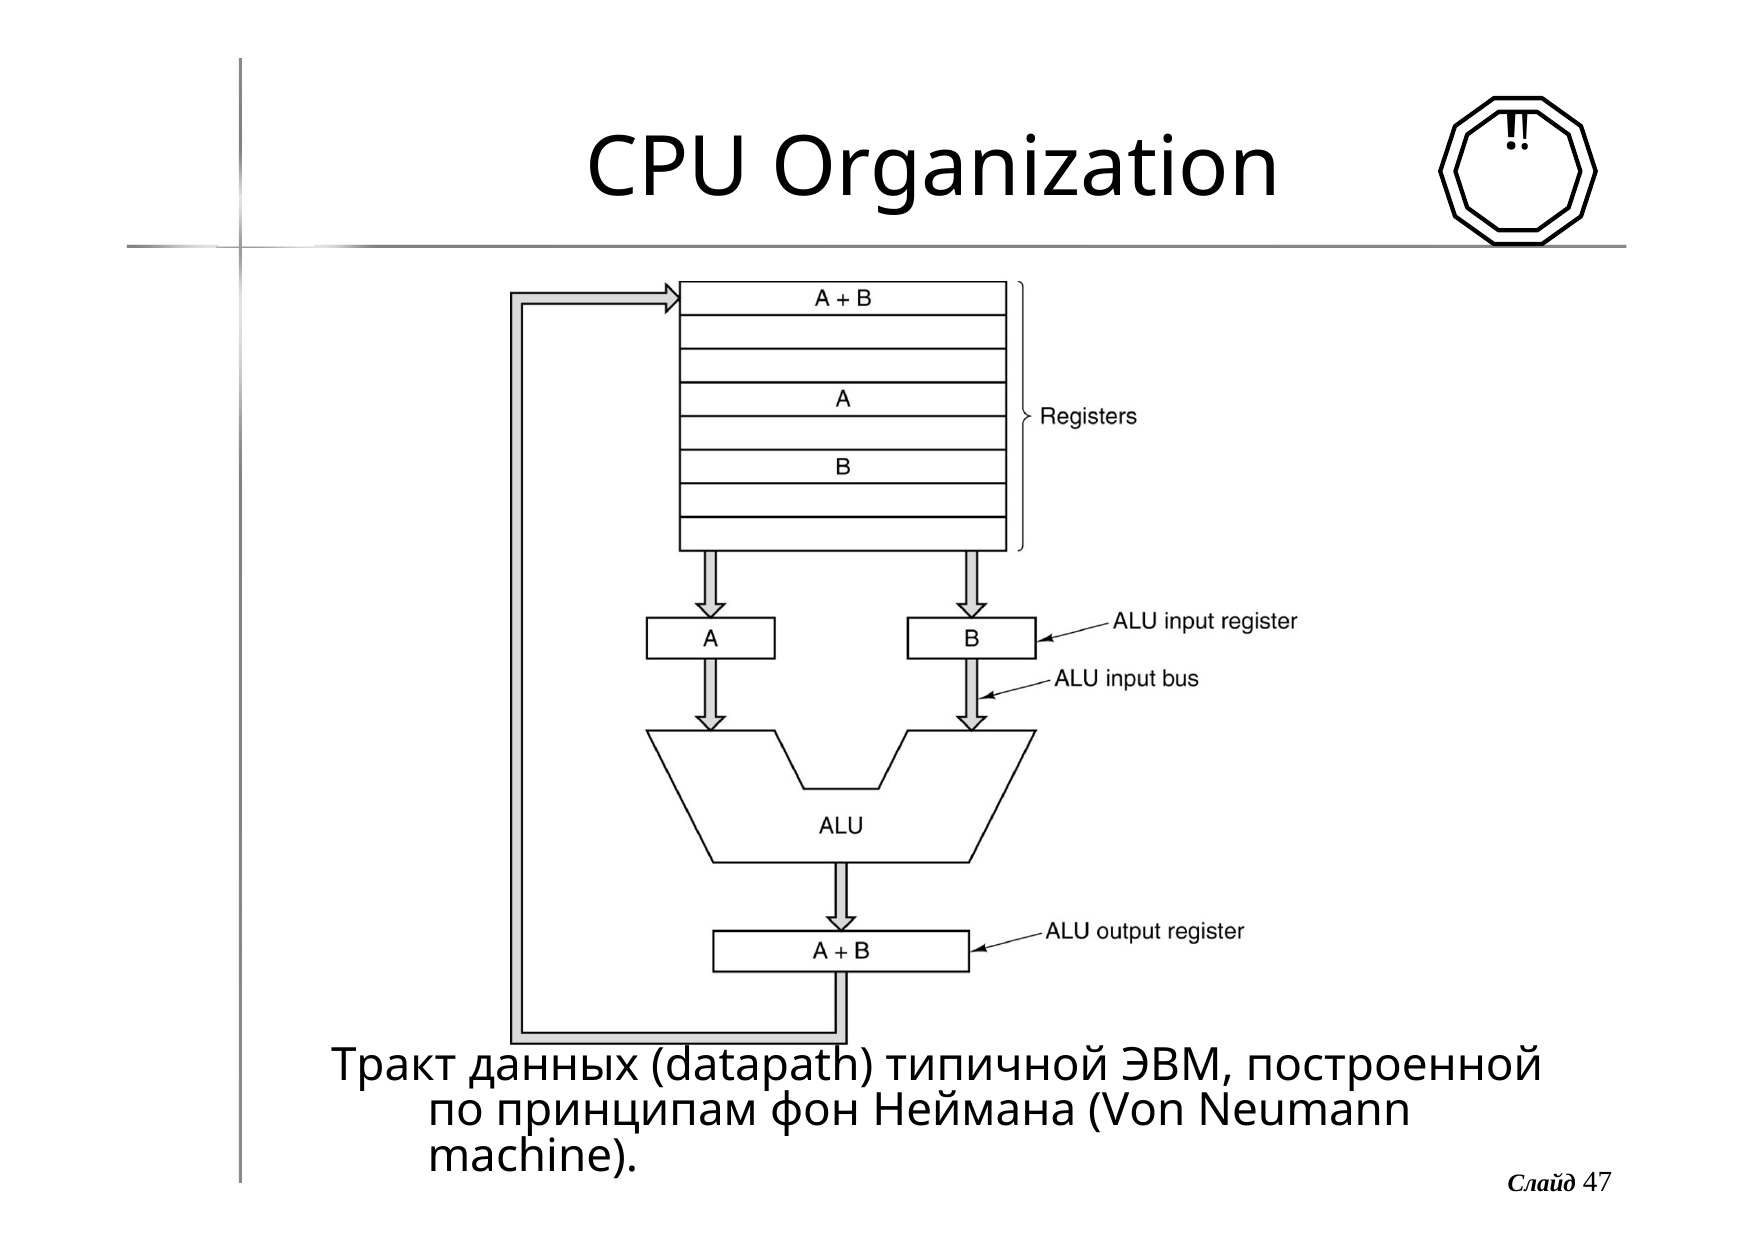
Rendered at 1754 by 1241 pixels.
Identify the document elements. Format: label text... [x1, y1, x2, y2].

subtitle CPU Organization [296, 107, 1570, 220]
picture [126, 58, 1627, 1183]
text Тракт данных (datapath) типичной ЭВМ, построенной по принципам фон Неймана (Von Neumann machine). [331, 279, 1609, 1180]
text Слайд 47 [133, 1180, 1612, 1195]
